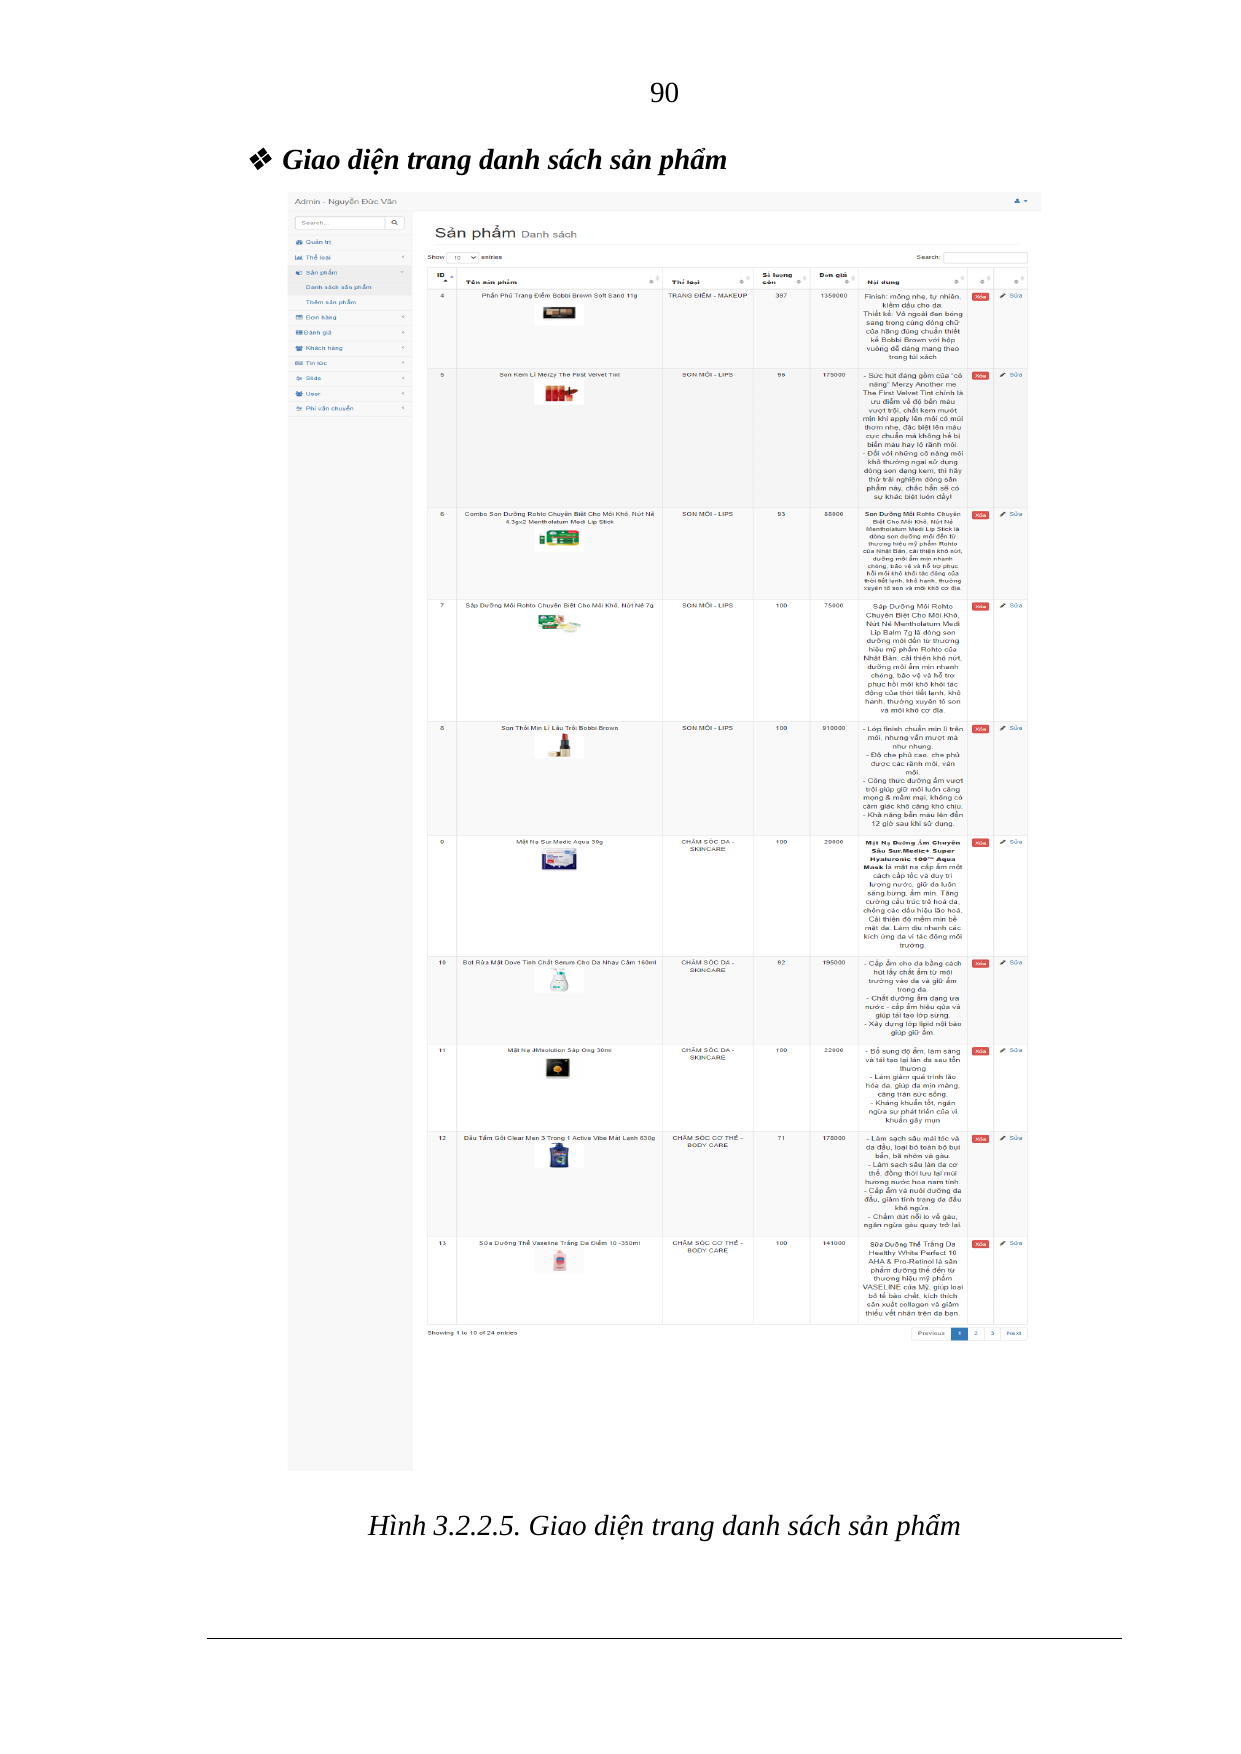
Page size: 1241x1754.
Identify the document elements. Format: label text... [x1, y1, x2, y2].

text Hình 3.2.2.5. Giao diện trang danh sách sản phẩm [207, 1508, 1122, 1541]
picture [287, 192, 1042, 1471]
list Giao diện trang danh sách sản phẩm [244, 142, 1122, 176]
